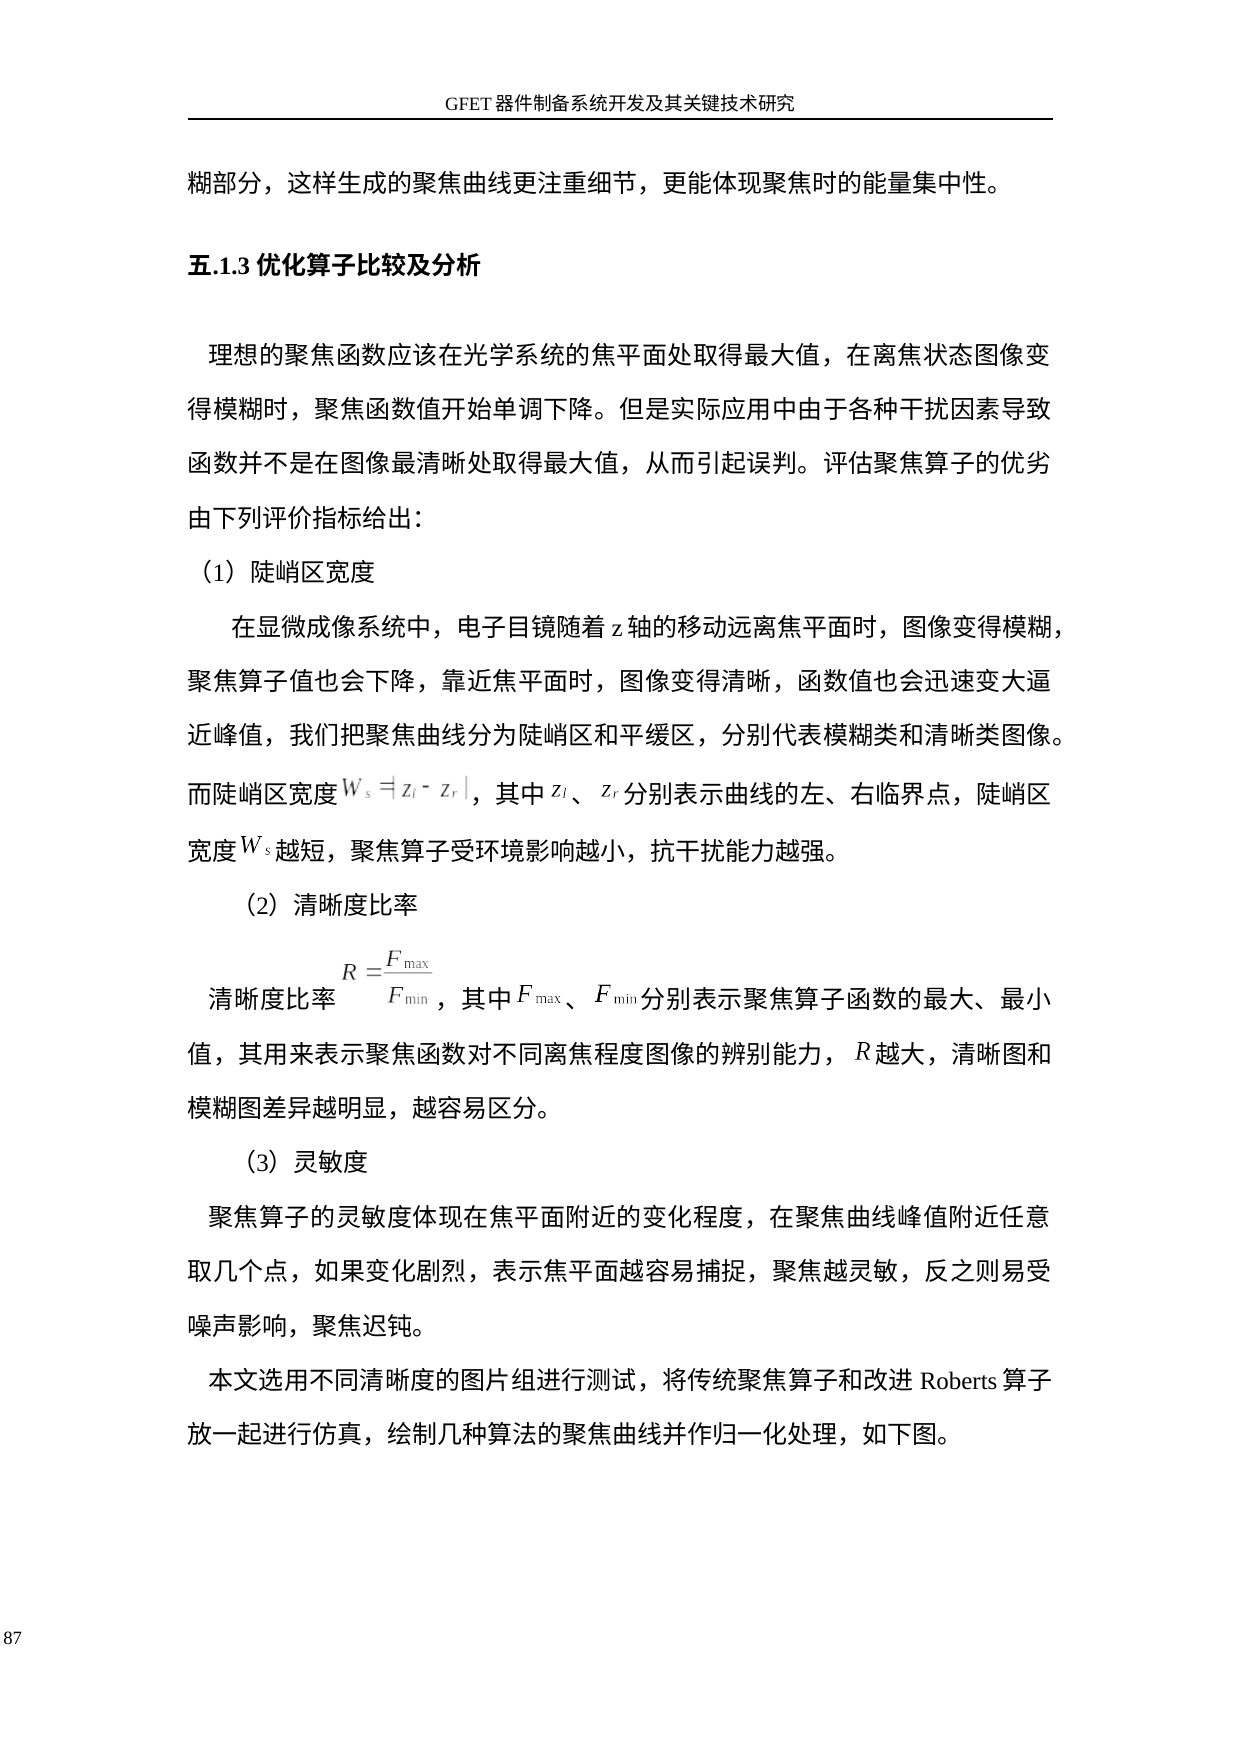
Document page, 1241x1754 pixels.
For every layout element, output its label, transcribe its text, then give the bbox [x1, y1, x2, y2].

text 理想的聚焦函数应该在光学系统的焦平面处取得最大值，在离焦状态图像变得模糊时，聚焦函数值开始单调下降。但是实际应用中由于各种干扰因素导致函数并不是在图像最清晰处取得最大值，从而引起误判。评估聚焦算子的优劣由下列评价指标给出： [187, 335, 1053, 534]
subtitle 优化算子比较及分析 [187, 245, 1053, 282]
list 陡峭区宽度 [187, 553, 1053, 589]
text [187, 164, 1053, 200]
list 在显微成像系统中，电子目镜随着z轴的移动远离焦平面时，图像变得模糊，聚焦算子值也会下降，靠近焦平面时，图像变得清晰，函数值也会迅速变大逼近峰值，我们把聚焦曲线分为陡峭区和平缓区，分别代表模糊类和清晰类图像。而陡峭区宽度，其中、分别表示曲线的左、右临界点，陡峭区宽度越短，聚焦算子受环境影响越小，抗干扰能力越强。 [187, 607, 1053, 867]
list 灵敏度 [187, 1143, 1053, 1179]
text 清晰度比率，其中、分别表示聚焦算子函数的最大、最小值，其用来表示聚焦函数对不同离焦程度图像的辨别能力，越大，清晰图和模糊图差异越明显，越容易区分。 [187, 940, 1053, 1125]
text 聚焦算子的灵敏度体现在焦平面附近的变化程度，在聚焦曲线峰值附近任意取几个点，如果变化剧烈，表示焦平面越容易捕捉，聚焦越灵敏，反之则易受噪声影响，聚焦迟钝。 [187, 1197, 1053, 1342]
text 本文选用不同清晰度的图片组进行测试，将传统聚焦算子和改进Roberts算子放一起进行仿真，绘制几种算法的聚焦曲线并作归一化处理，如下图。 [187, 1360, 1053, 1451]
list 清晰度比率 [187, 886, 1053, 922]
